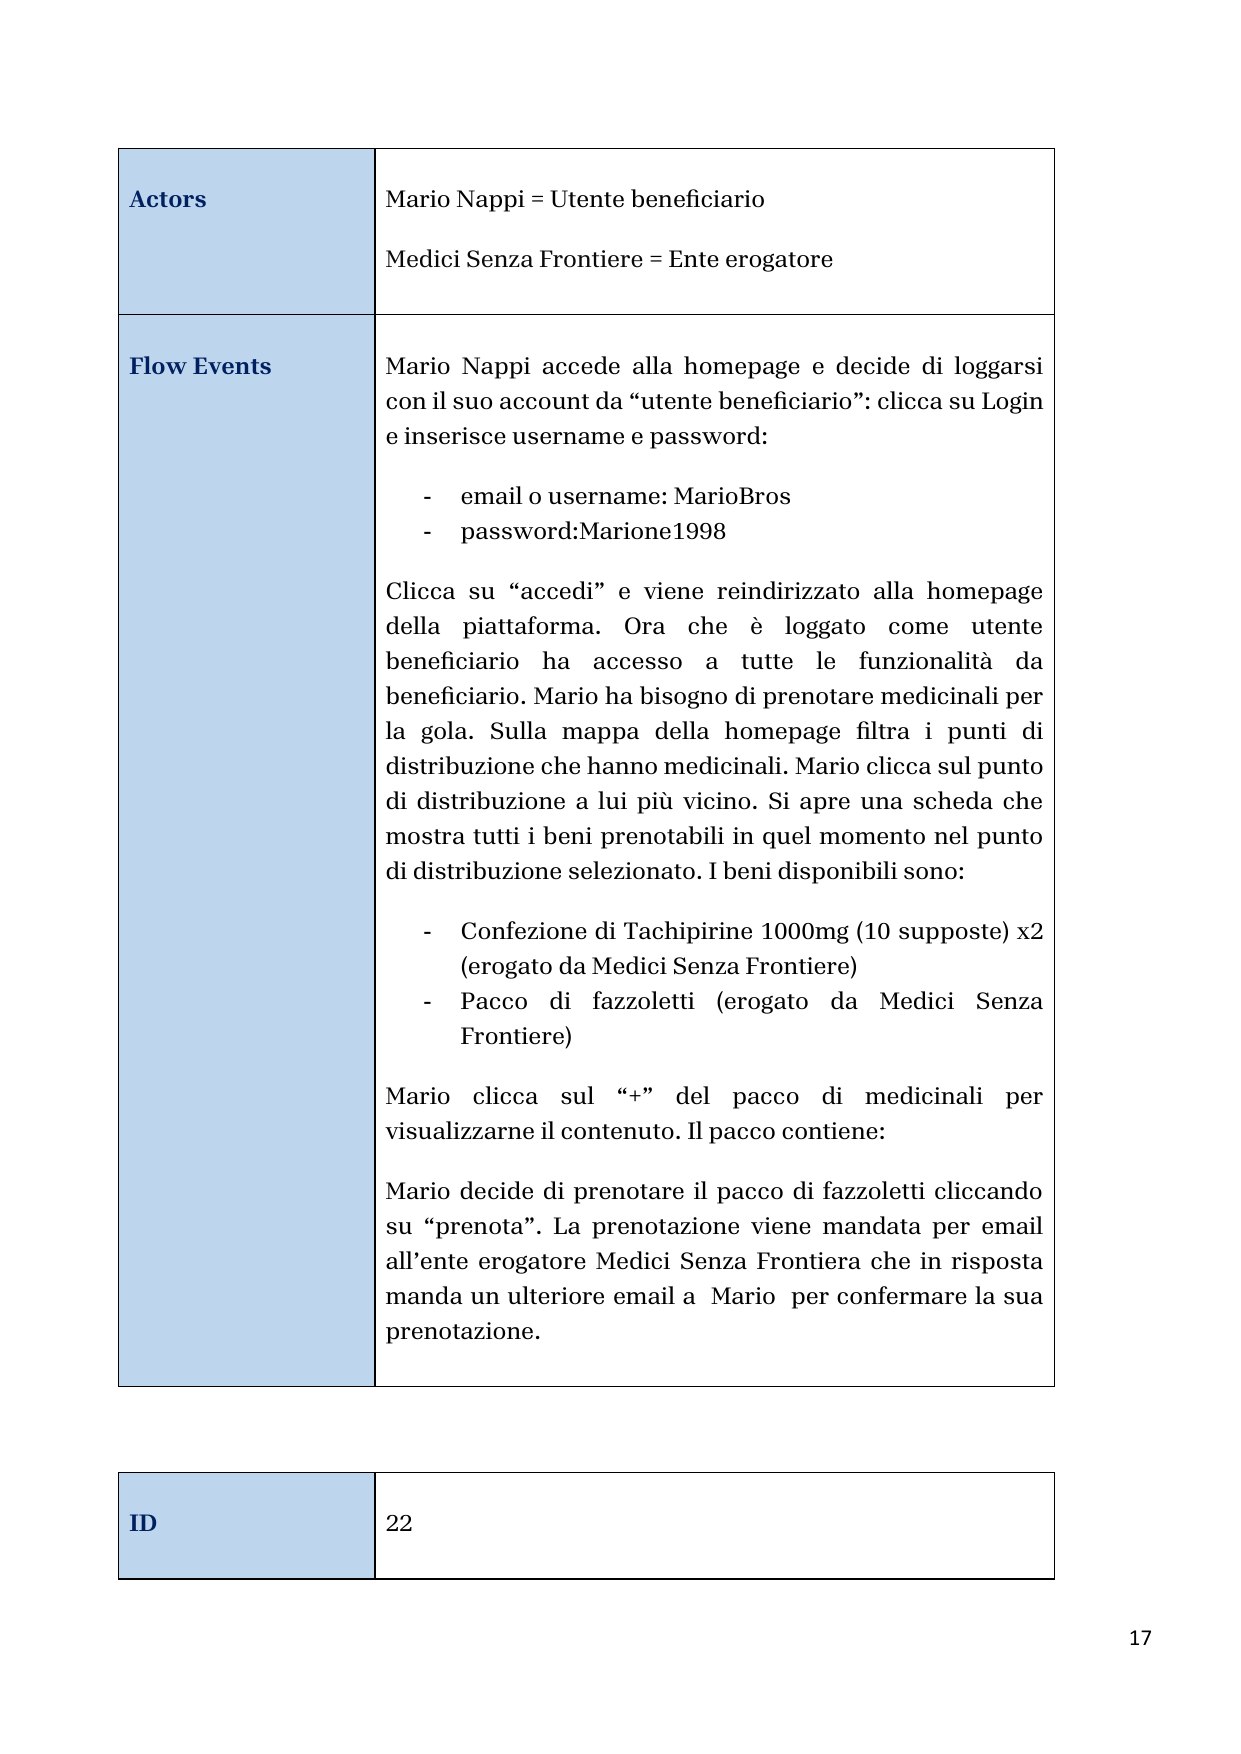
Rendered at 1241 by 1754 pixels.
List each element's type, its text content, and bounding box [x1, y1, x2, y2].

table_cell Mario Nappi accede alla homepage e decide di loggarsi con il suo account da “utente beneficiario”: clicca su Login e inserisce username e password: email o username: MarioBros password:Marione1998 Clicca su “accedi” e viene reindirizzato alla homepage della piattaforma. Ora che è loggato come utente beneficiario ha accesso a tutte le funzionalità da beneficiario. Mario ha bisogno di prenotare medicinali per la gola. Sulla mappa della homepage filtra i punti di distribuzione che hanno medicinali. Mario clicca sul punto di distribuzione a lui più vicino. Si apre una scheda che mostra tutti i beni prenotabili in quel momento nel punto di distribuzione selezionato. I beni disponibili sono: Confezione di Tachipirine 1000mg (10 supposte) x2 (erogato da Medici Senza Frontiere) Pacco di fazzoletti (erogato da Medici Senza Frontiere) Mario clicca sul “+” del pacco di medicinali per visualizzarne il contenuto. Il pacco contiene: Mario decide di prenotare il pacco di fazzoletti cliccando su “prenota”. La prenotazione viene mandata per email all’ente erogatore Medici Senza Frontiera che in risposta manda un ulteriore email a Mario per confermare la sua prenotazione. [376, 315, 1054, 1386]
table_cell Flow Events [119, 315, 374, 1386]
table_header ID [119, 1473, 374, 1578]
table_cell Actors [119, 149, 374, 314]
table_header 22 [376, 1473, 1054, 1578]
table_cell Mario Nappi = Utente beneficiario Medici Senza Frontiere = Ente erogatore [376, 149, 1054, 314]
